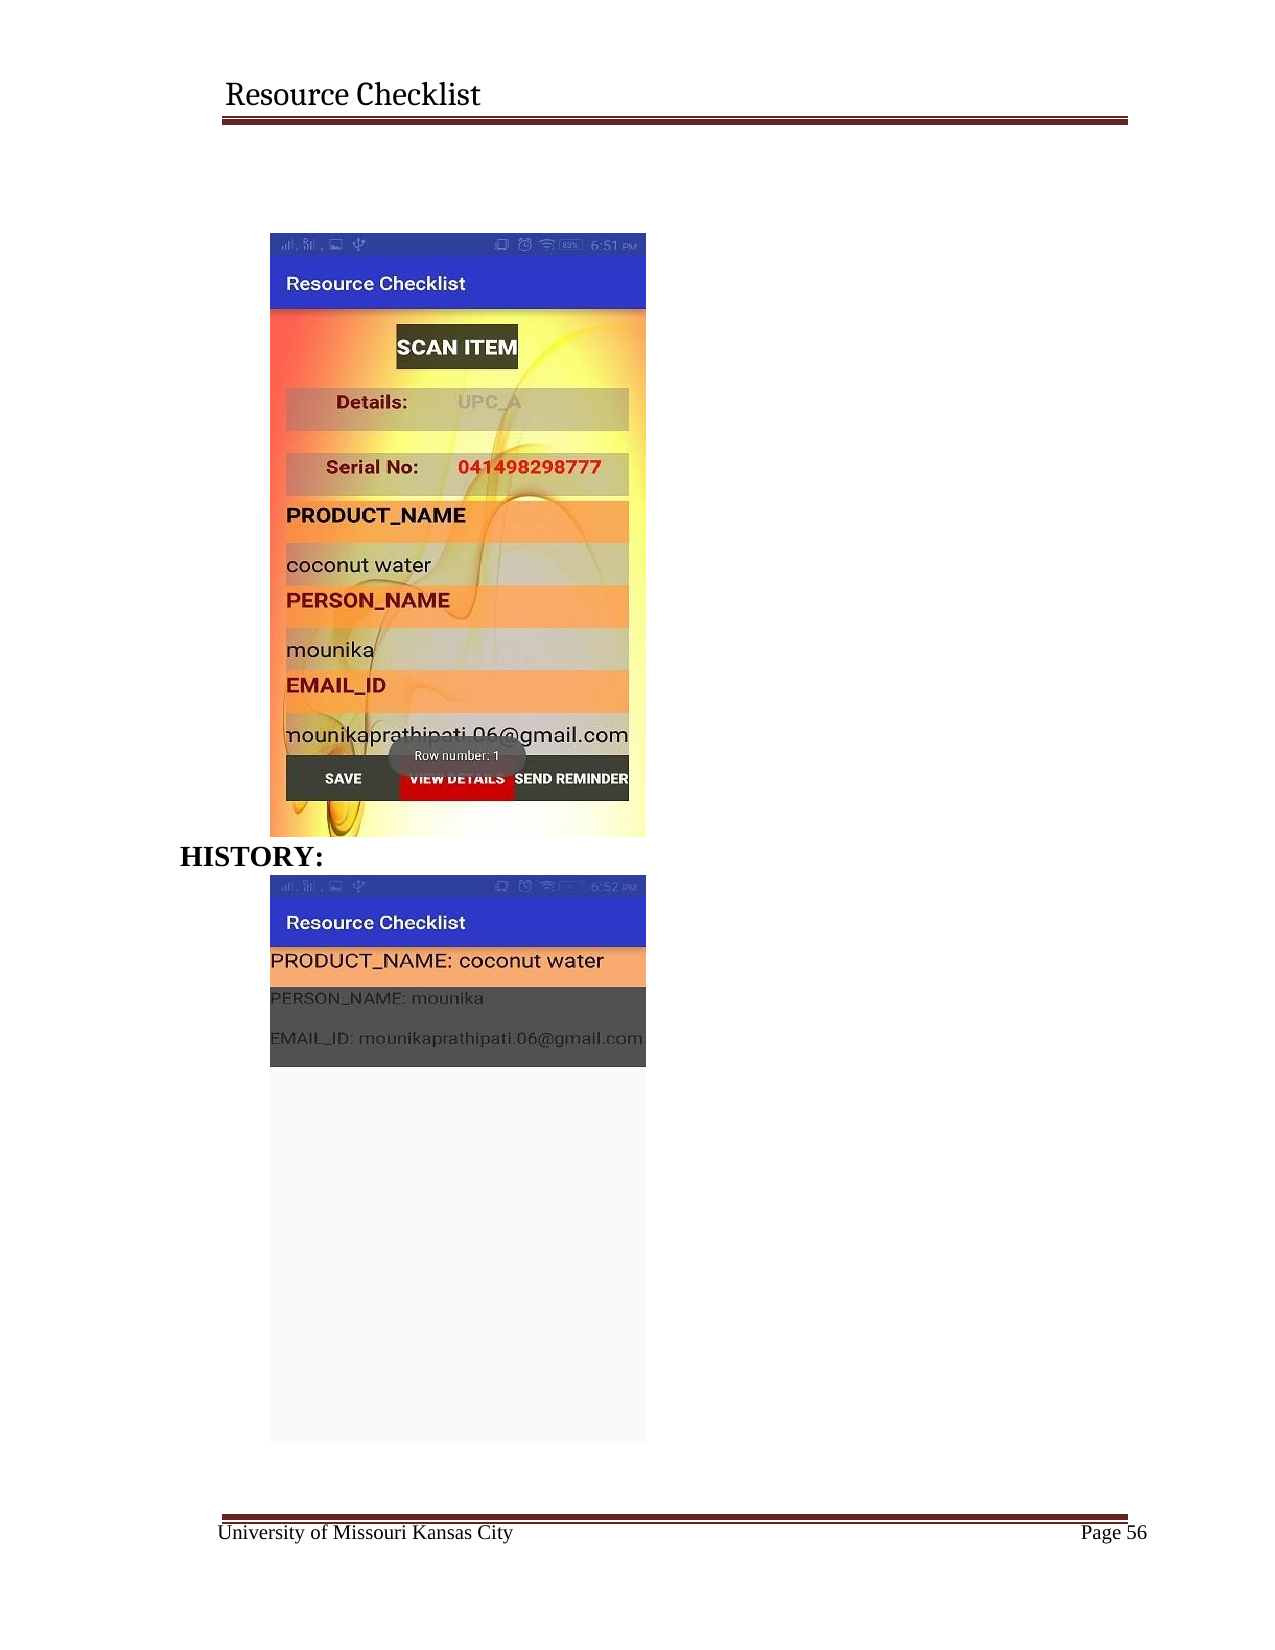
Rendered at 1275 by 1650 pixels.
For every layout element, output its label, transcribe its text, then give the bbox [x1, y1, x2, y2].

picture [270, 875, 646, 1444]
text HISTORY: [180, 839, 1163, 873]
picture [270, 233, 646, 837]
